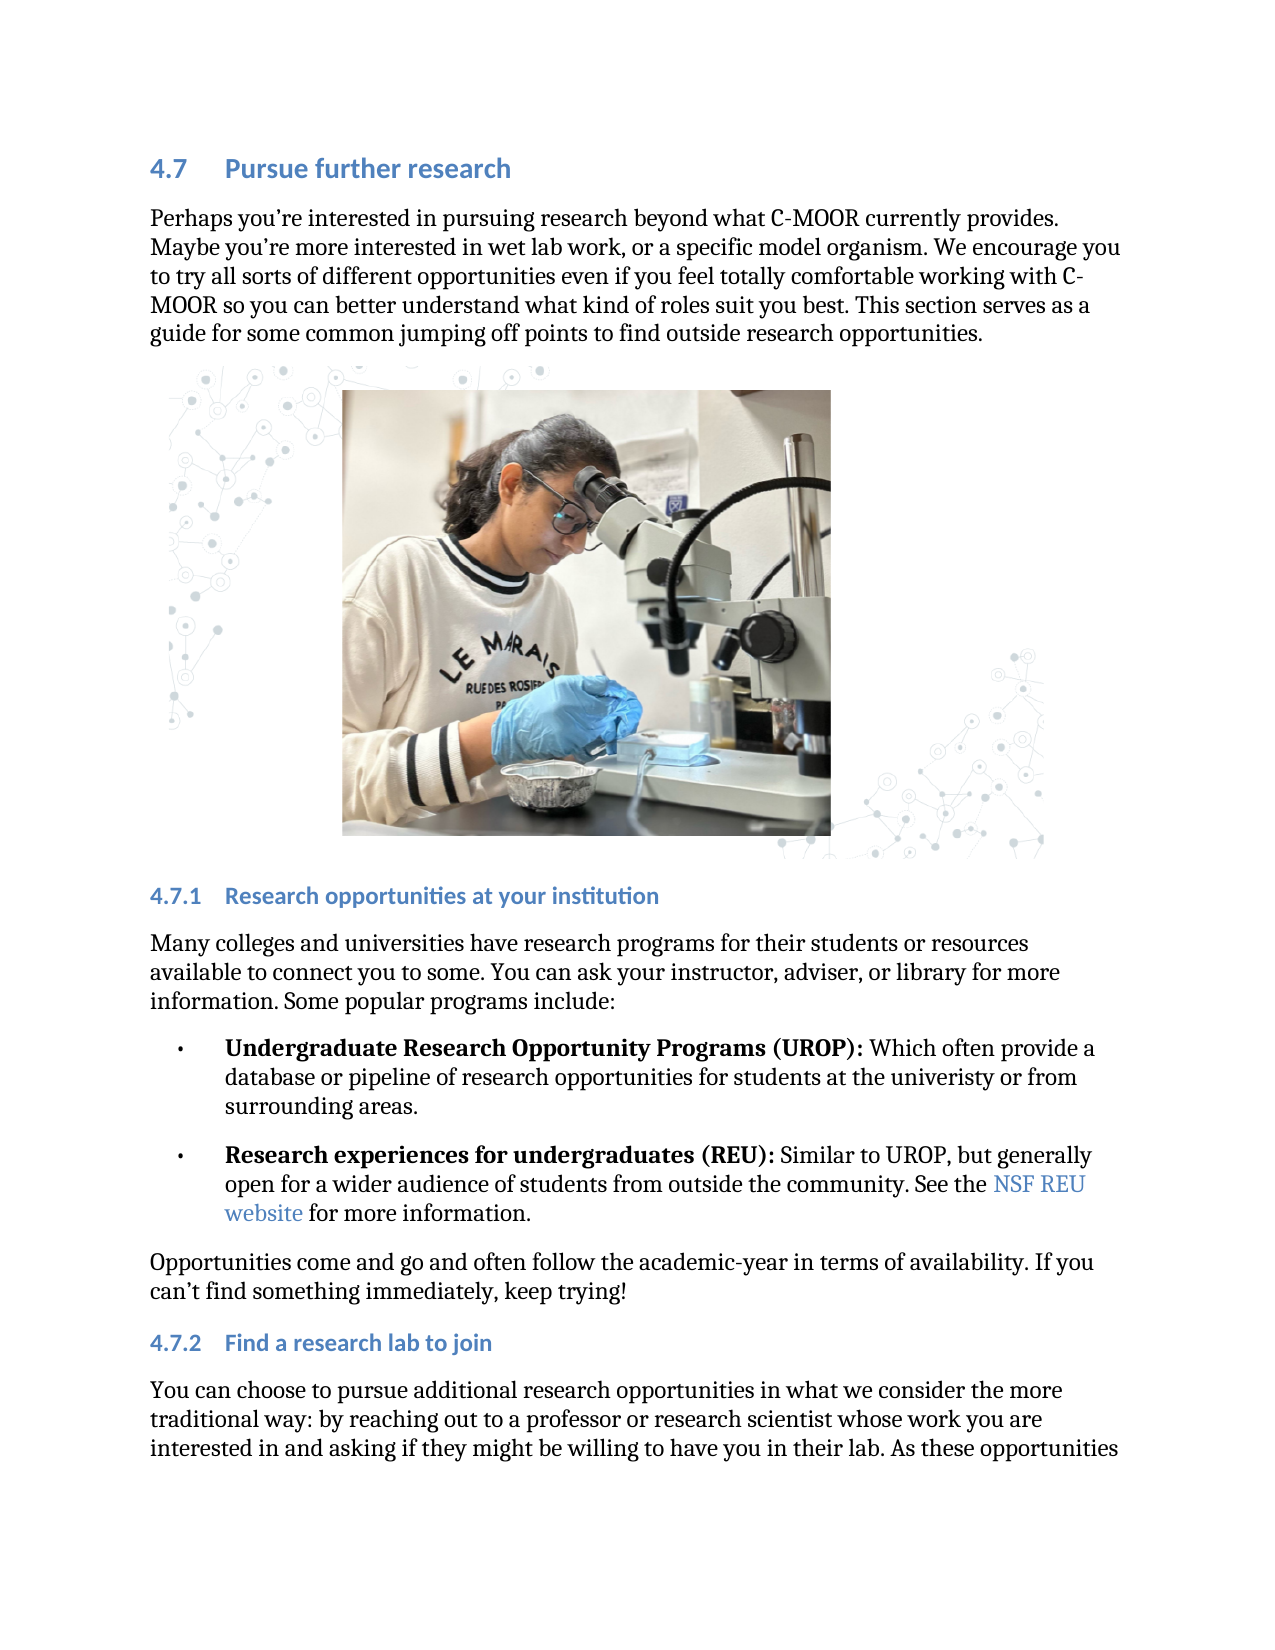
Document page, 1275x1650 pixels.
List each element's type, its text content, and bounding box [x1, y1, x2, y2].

list Research experiences for undergraduates (REU): Similar to UROP, but generally open for a wider audience of students from outside the community. See the NSF REU website for more information. [175, 1141, 1125, 1227]
text Perhaps you’re interested in pursuing research beyond what C-MOOR currently provides. Maybe you’re more interested in wet lab work, or a specific model organism. We encourage you to try all sorts of different opportunities even if you feel totally comfortable working with C-MOOR so you can better understand what kind of roles suit you best. This section serves as a guide for some common jumping off points to find outside research opportunities. [150, 204, 1125, 348]
subtitle 4.7 Pursue further research [150, 150, 1125, 186]
text Many colleges and universities have research programs for their students or resources available to connect you to some. You can ask your instructor, adviser, or library for more information. Some popular programs include: [150, 929, 1125, 1015]
list Undergraduate Research Opportunity Programs (UROP): Which often provide a database or pipeline of research opportunities for students at the univeristy or from surrounding areas. [175, 1034, 1125, 1120]
subtitle 4.7.2 Find a research lab to join [150, 1327, 1125, 1357]
subtitle 4.7.1 Research opportunities at your institution [150, 880, 1125, 910]
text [150, 1376, 1125, 1462]
text Opportunities come and go and often follow the academic-year in terms of availability. If you can’t find something immediately, keep trying! [150, 1248, 1125, 1306]
picture [168, 366, 1044, 859]
